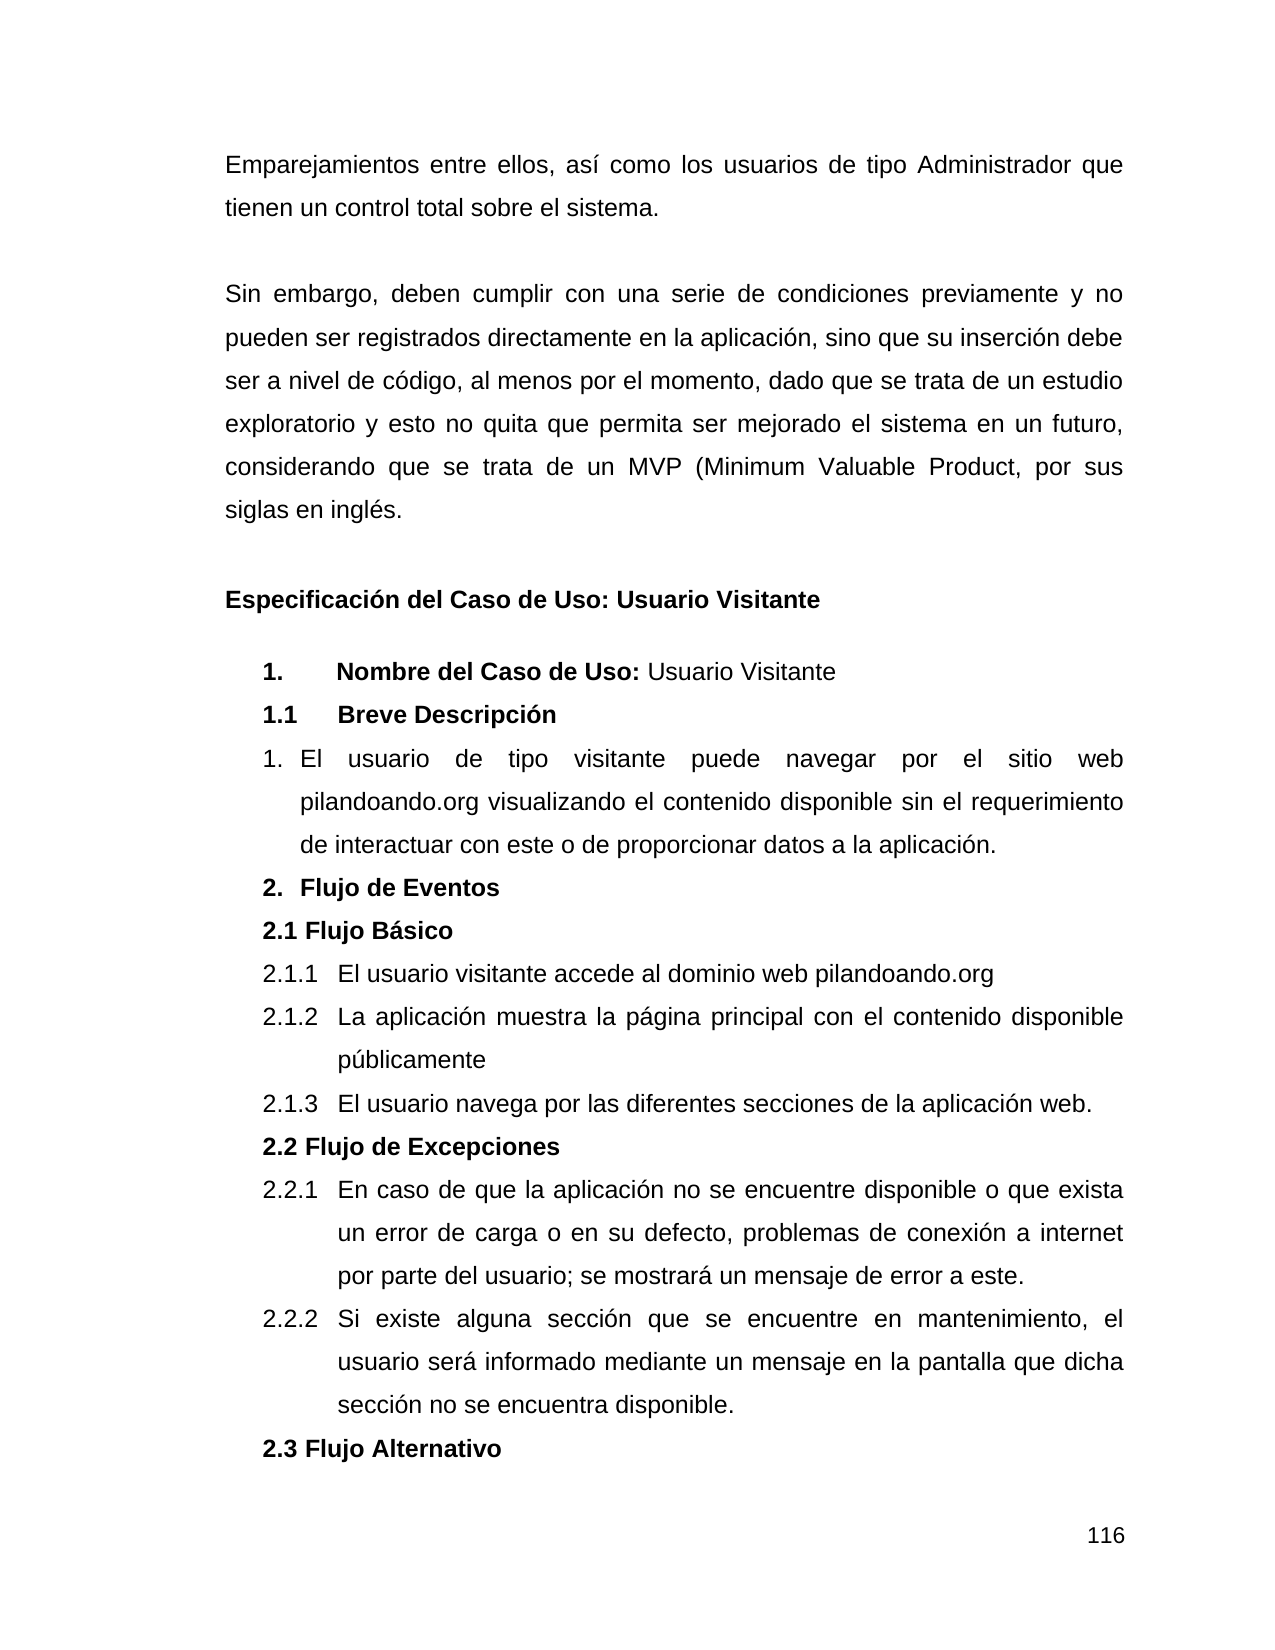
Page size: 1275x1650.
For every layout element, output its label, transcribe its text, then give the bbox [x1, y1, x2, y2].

list Flujo Alternativo [262, 1433, 1125, 1462]
list La aplicación muestra la página principal con el contenido disponible públicamente [262, 1002, 1125, 1074]
list El usuario visitante accede al dominio web pilandoando.org [262, 959, 1125, 988]
subtitle Especificación del Caso de Uso: Usuario Visitante [225, 585, 1125, 614]
text Sin embargo, deben cumplir con una serie de condiciones previamente y no pueden ser registrados directamente en la aplicación, sino que su inserción debe ser a nivel de código, al menos por el momento, dado que se trata de un estudio exploratorio y esto no quita que permita ser mejorado el sistema en un futuro, considerando que se trata de un MVP (Minimum Valuable Product, por sus siglas en inglés. [225, 279, 1125, 524]
list Flujo de Eventos [262, 873, 1125, 902]
list Si existe alguna sección que se encuentre en mantenimiento, el usuario será informado mediante un mensaje en la pantalla que dicha sección no se encuentra disponible. [262, 1304, 1125, 1419]
list Breve Descripción [262, 700, 1125, 729]
list Flujo de Excepciones [262, 1132, 1125, 1160]
list El usuario navega por las diferentes secciones de la aplicación web. [262, 1088, 1125, 1117]
list El usuario de tipo visitante puede navegar por el sitio web pilandoando.org visualizando el contenido disponible sin el requerimiento de interactuar con este o de proporcionar datos a la aplicación. [262, 743, 1125, 858]
list Flujo Básico [262, 916, 1125, 945]
list Nombre del Caso de Uso: Usuario Visitante [262, 657, 1125, 686]
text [225, 150, 1125, 222]
list En caso de que la aplicación no se encuentre disponible o que exista un error de carga o en su defecto, problemas de conexión a internet por parte del usuario; se mostrará un mensaje de error a este. [262, 1175, 1125, 1290]
